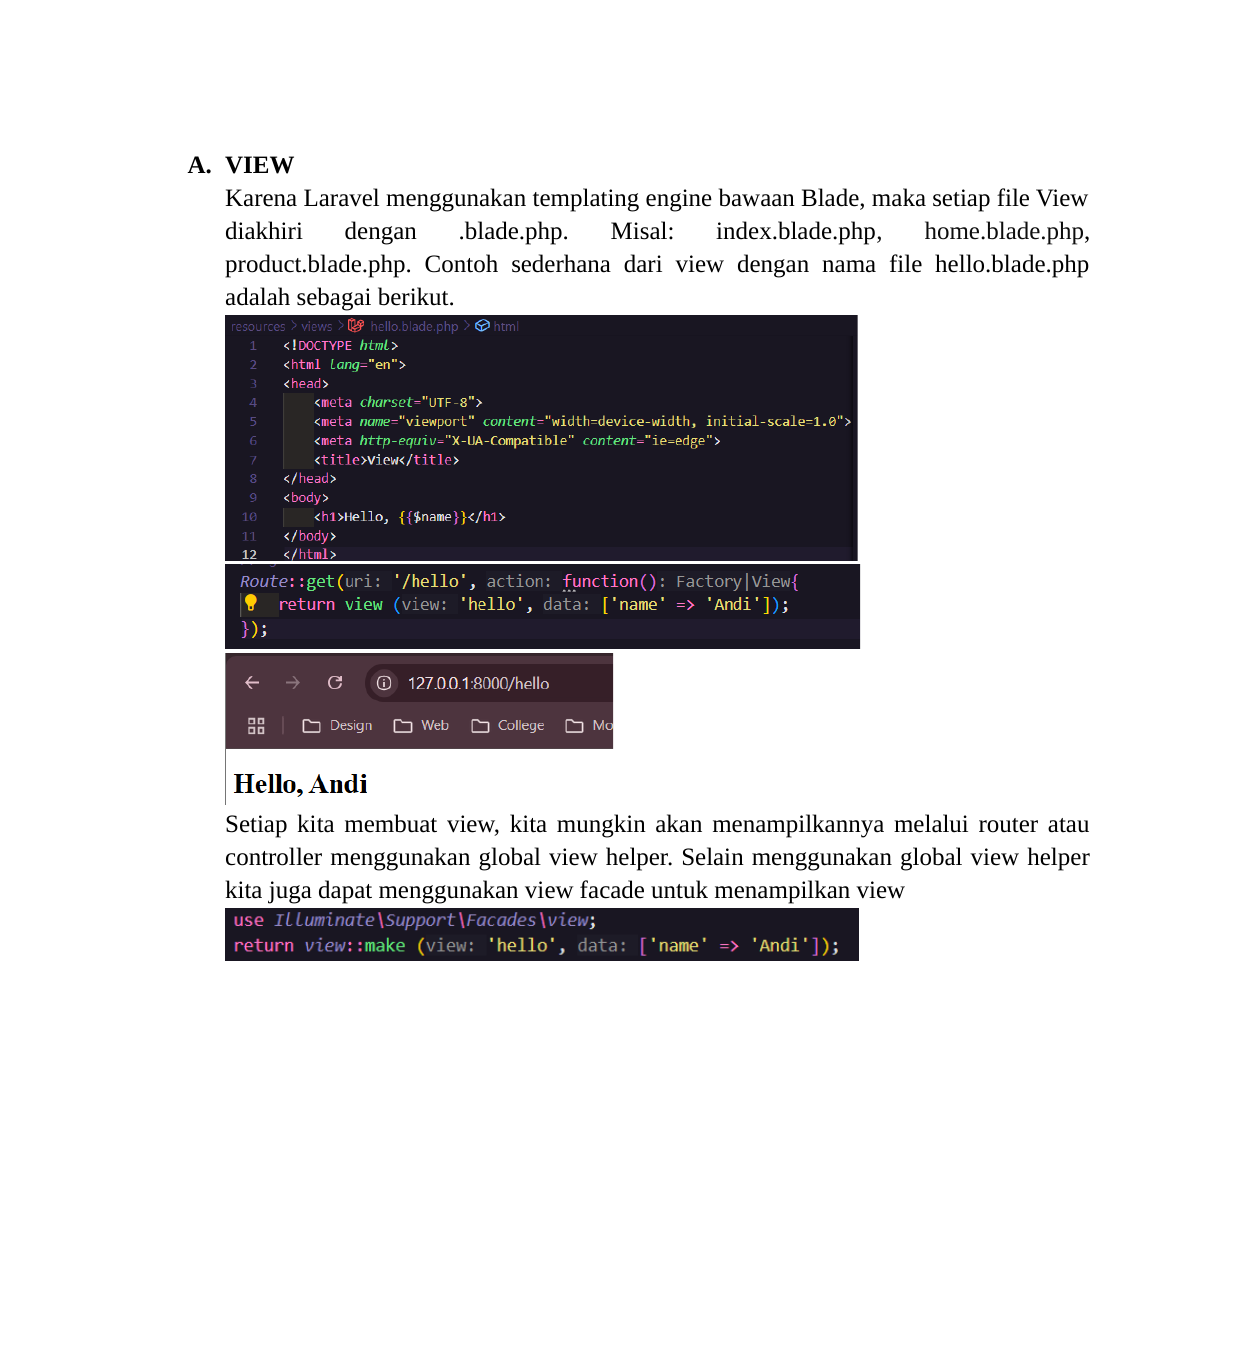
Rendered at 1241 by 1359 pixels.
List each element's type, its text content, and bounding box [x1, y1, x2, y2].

list VIEW [187, 150, 1090, 179]
picture [225, 908, 859, 961]
list diakhiri dengan .blade.php. Misal: index.blade.php, home.blade.php, product.blade.php. Contoh sederhana dari view dengan nama file hello.blade.php adalah sebagai berikut. [225, 216, 1090, 311]
picture [225, 564, 861, 649]
picture [225, 653, 614, 805]
list Karena Laravel menggunakan templating engine bawaan Blade, maka setiap file View [225, 183, 1090, 212]
list Setiap kita membuat view, kita mungkin akan menampilkannya melalui router atau controller menggunakan global view helper. Selain menggunakan global view helper kita juga dapat menggunakan view facade untuk menampilkan view [225, 809, 1090, 904]
picture [225, 315, 858, 561]
